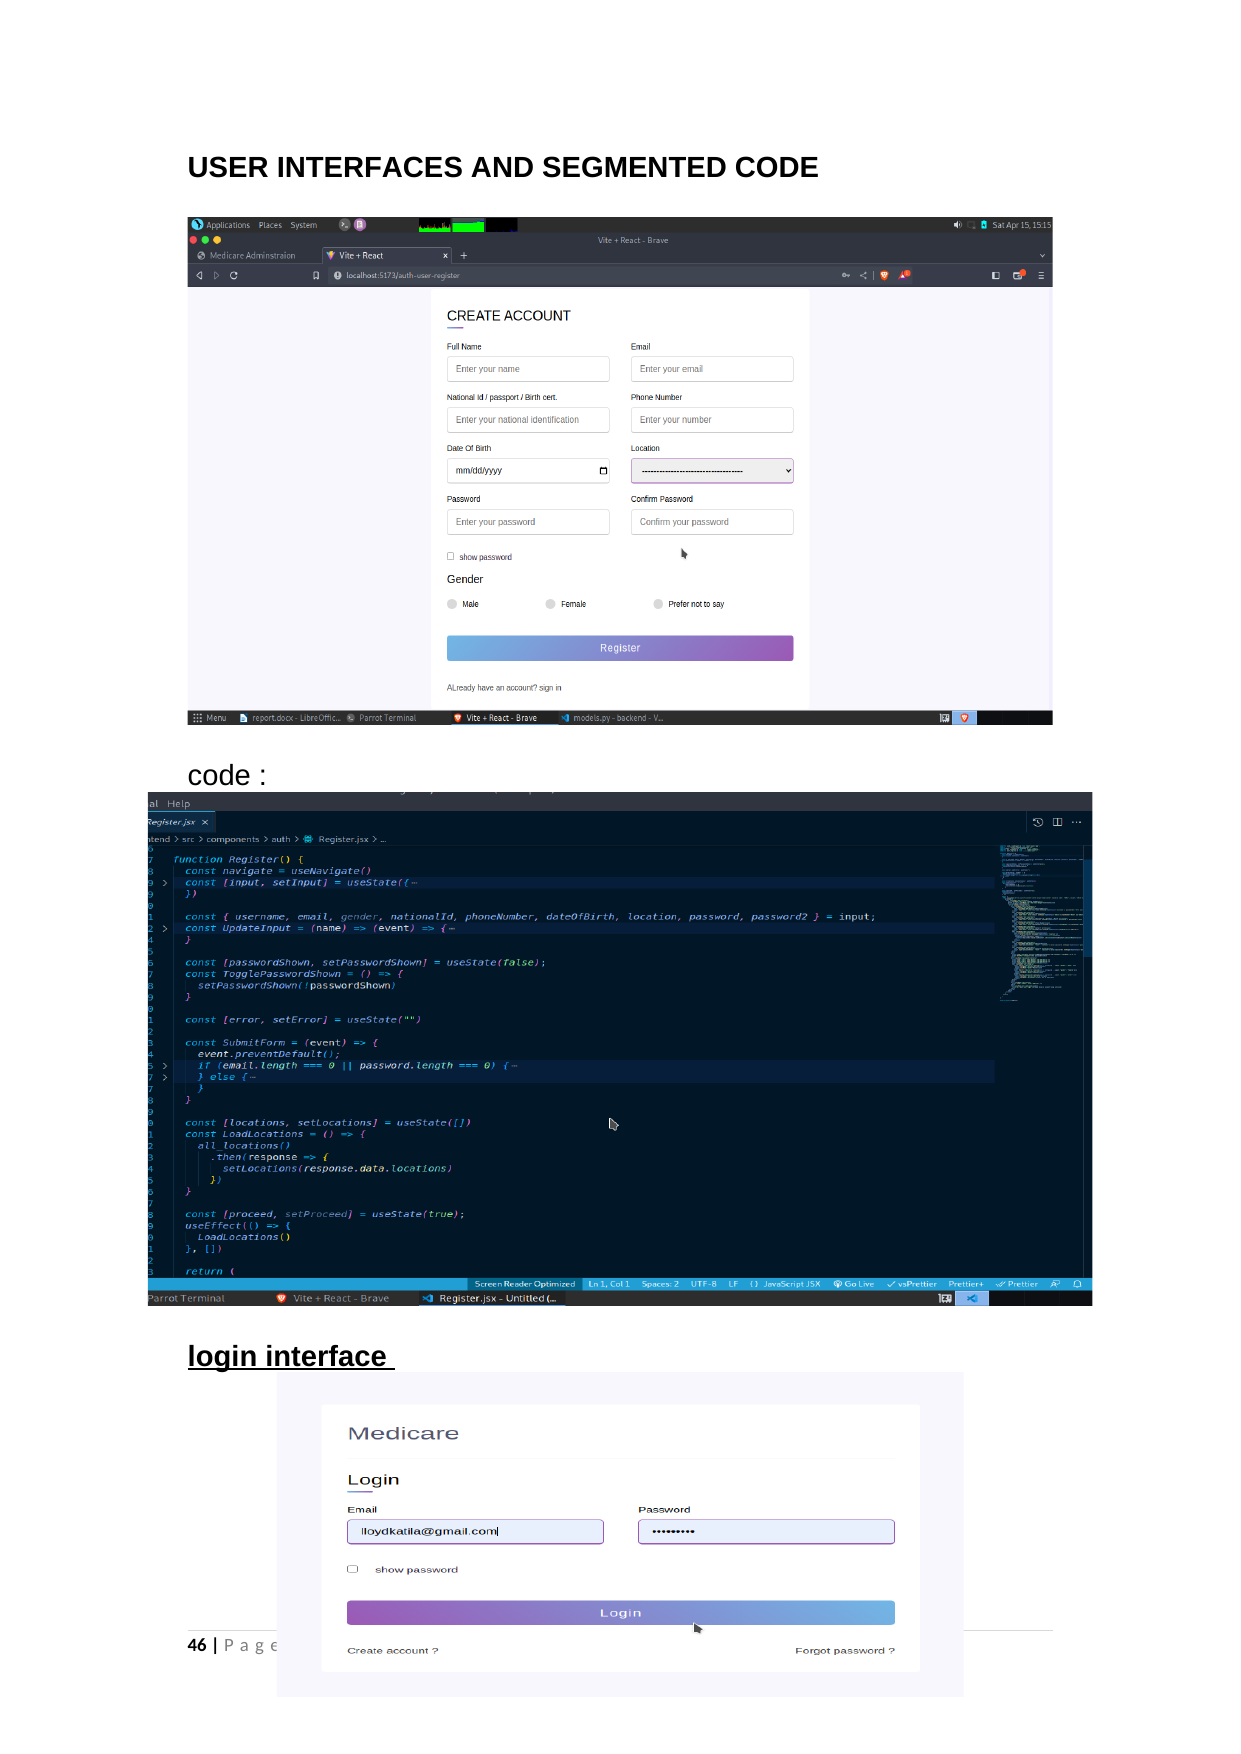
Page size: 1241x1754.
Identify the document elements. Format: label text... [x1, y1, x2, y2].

picture [187, 217, 1053, 725]
text USER INTERFACES AND SEGMENTED CODE [187, 150, 1053, 183]
picture [147, 792, 1093, 1306]
picture [276, 1372, 964, 1697]
text login interface [187, 1339, 1053, 1372]
text code : [187, 758, 1053, 792]
